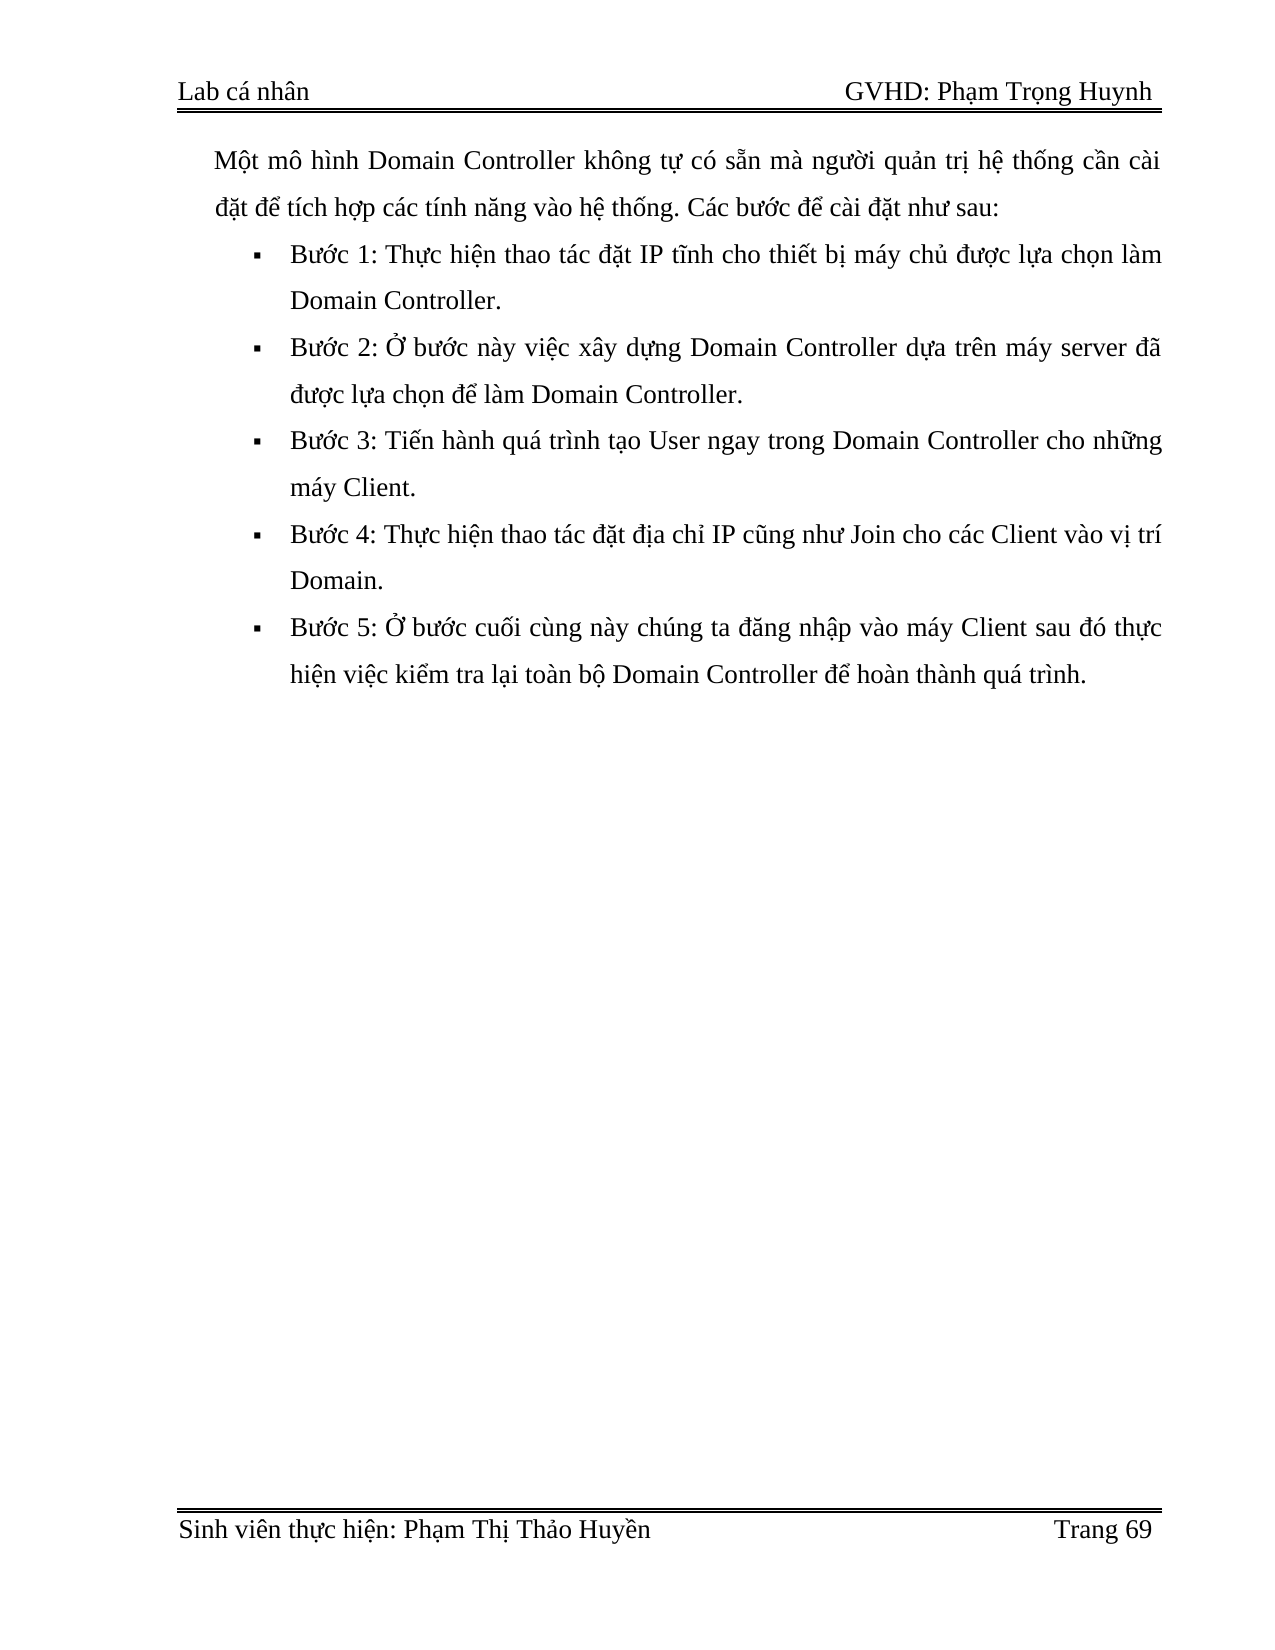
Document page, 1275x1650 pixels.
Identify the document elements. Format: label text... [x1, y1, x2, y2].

list Bước 3: Tiến hành quá trình tạo User ngay trong Domain Controller cho những máy Client. [252, 424, 1162, 502]
list Bước 5: Ở bước cuối cùng này chúng ta đăng nhập vào máy Client sau đó thực hiện việc kiểm tra lại toàn bộ Domain Controller để hoàn thành quá trình. [252, 611, 1162, 689]
list Bước 4: Thực hiện thao tác đặt địa chỉ IP cũng như Join cho các Client vào vị trí Domain. [252, 518, 1162, 596]
text Một mô hình Domain Controller không tự có sẵn mà người quản trị hệ thống cần cài đặt để tích hợp các tính năng vào hệ thống. Các bước để cài đặt như sau: [214, 175, 1162, 222]
list Bước 1: Thực hiện thao tác đặt IP tĩnh cho thiết bị máy chủ được lựa chọn làm Domain Controller. [252, 238, 1162, 316]
list Bước 2: Ở bước này việc xây dựng Domain Controller dựa trên máy server đã được lựa chọn để làm Domain Controller. [252, 331, 1162, 409]
